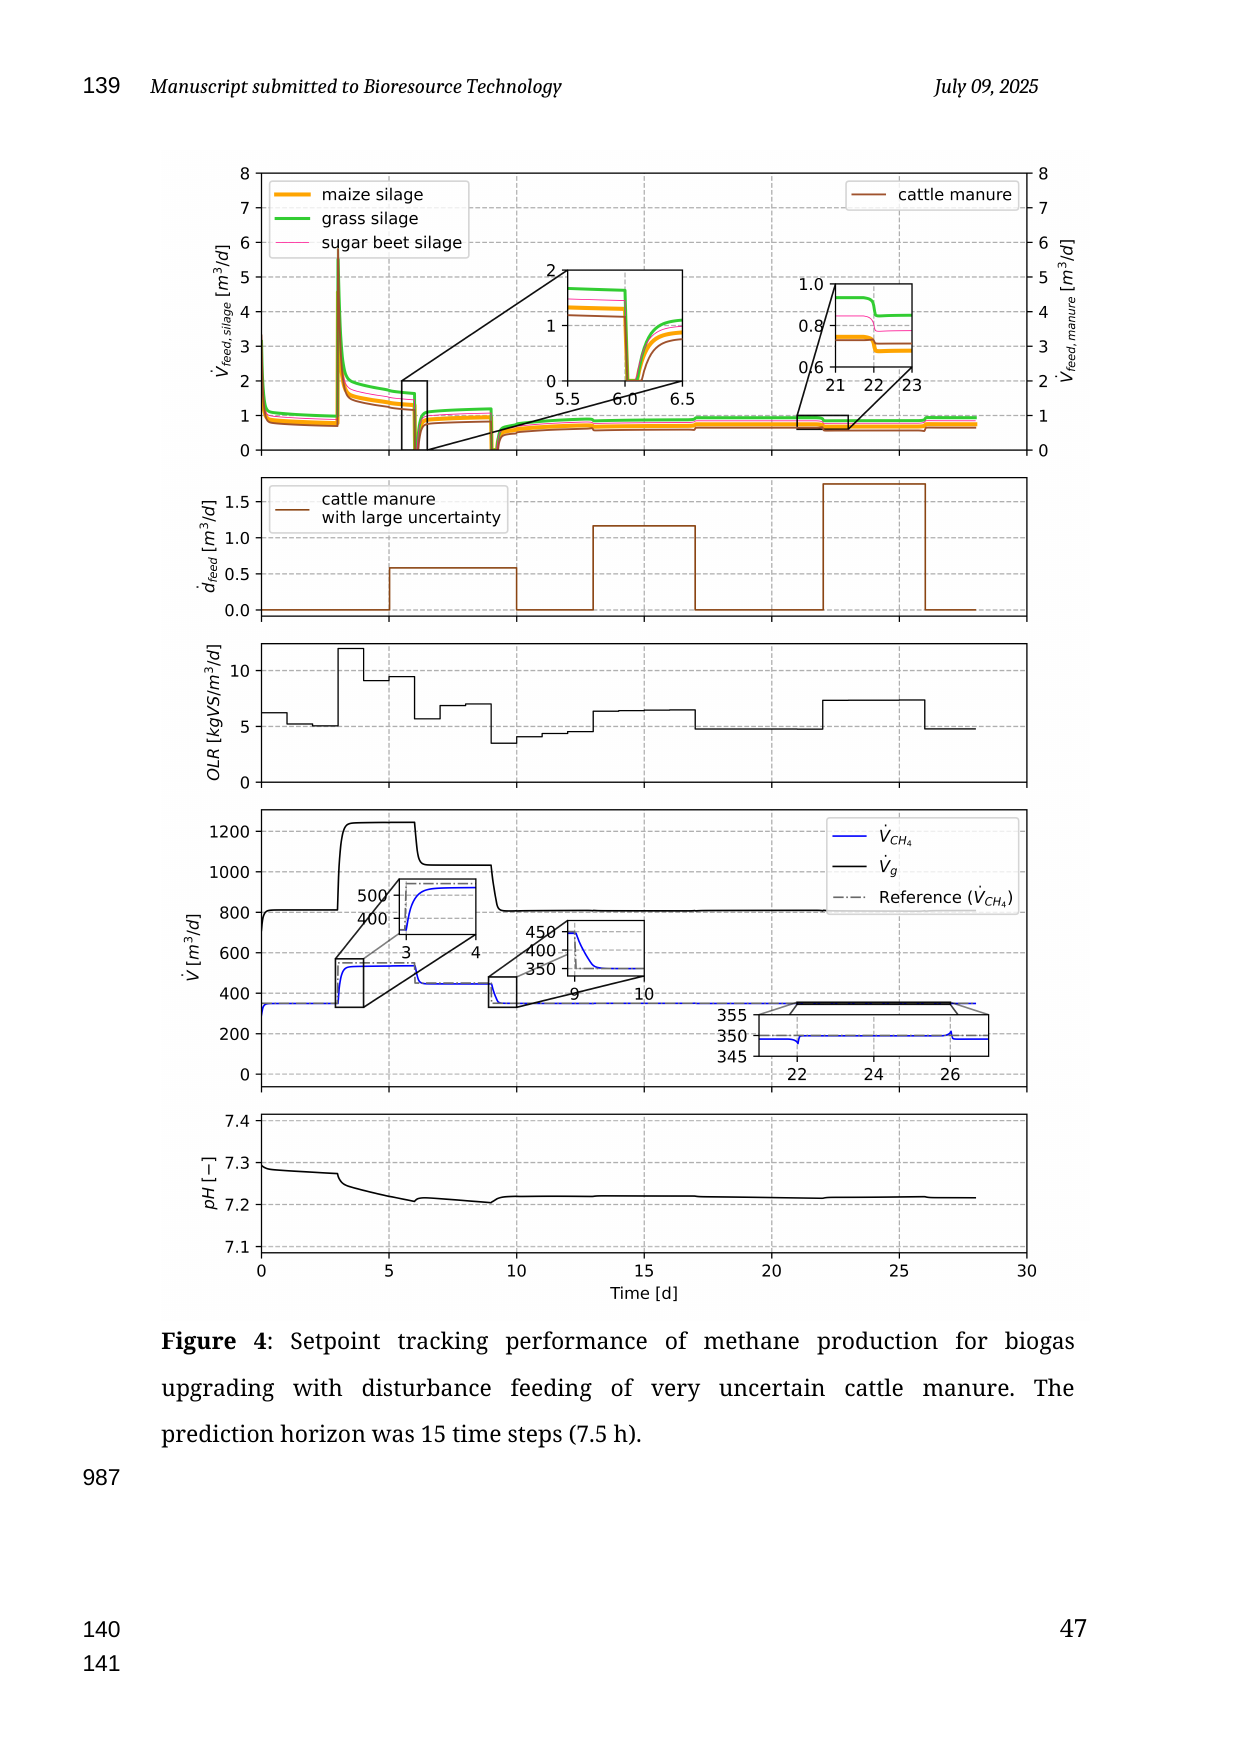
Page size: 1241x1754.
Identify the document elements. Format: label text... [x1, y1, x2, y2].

table_cell [150, 150, 1091, 1324]
table_cell Figure 4: Setpoint tracking performance of methane production for biogas upgrading with disturbance feeding of very uncertain cattle manure. The prediction horizon was 15 time steps (7.5 h). [150, 1325, 1091, 1464]
